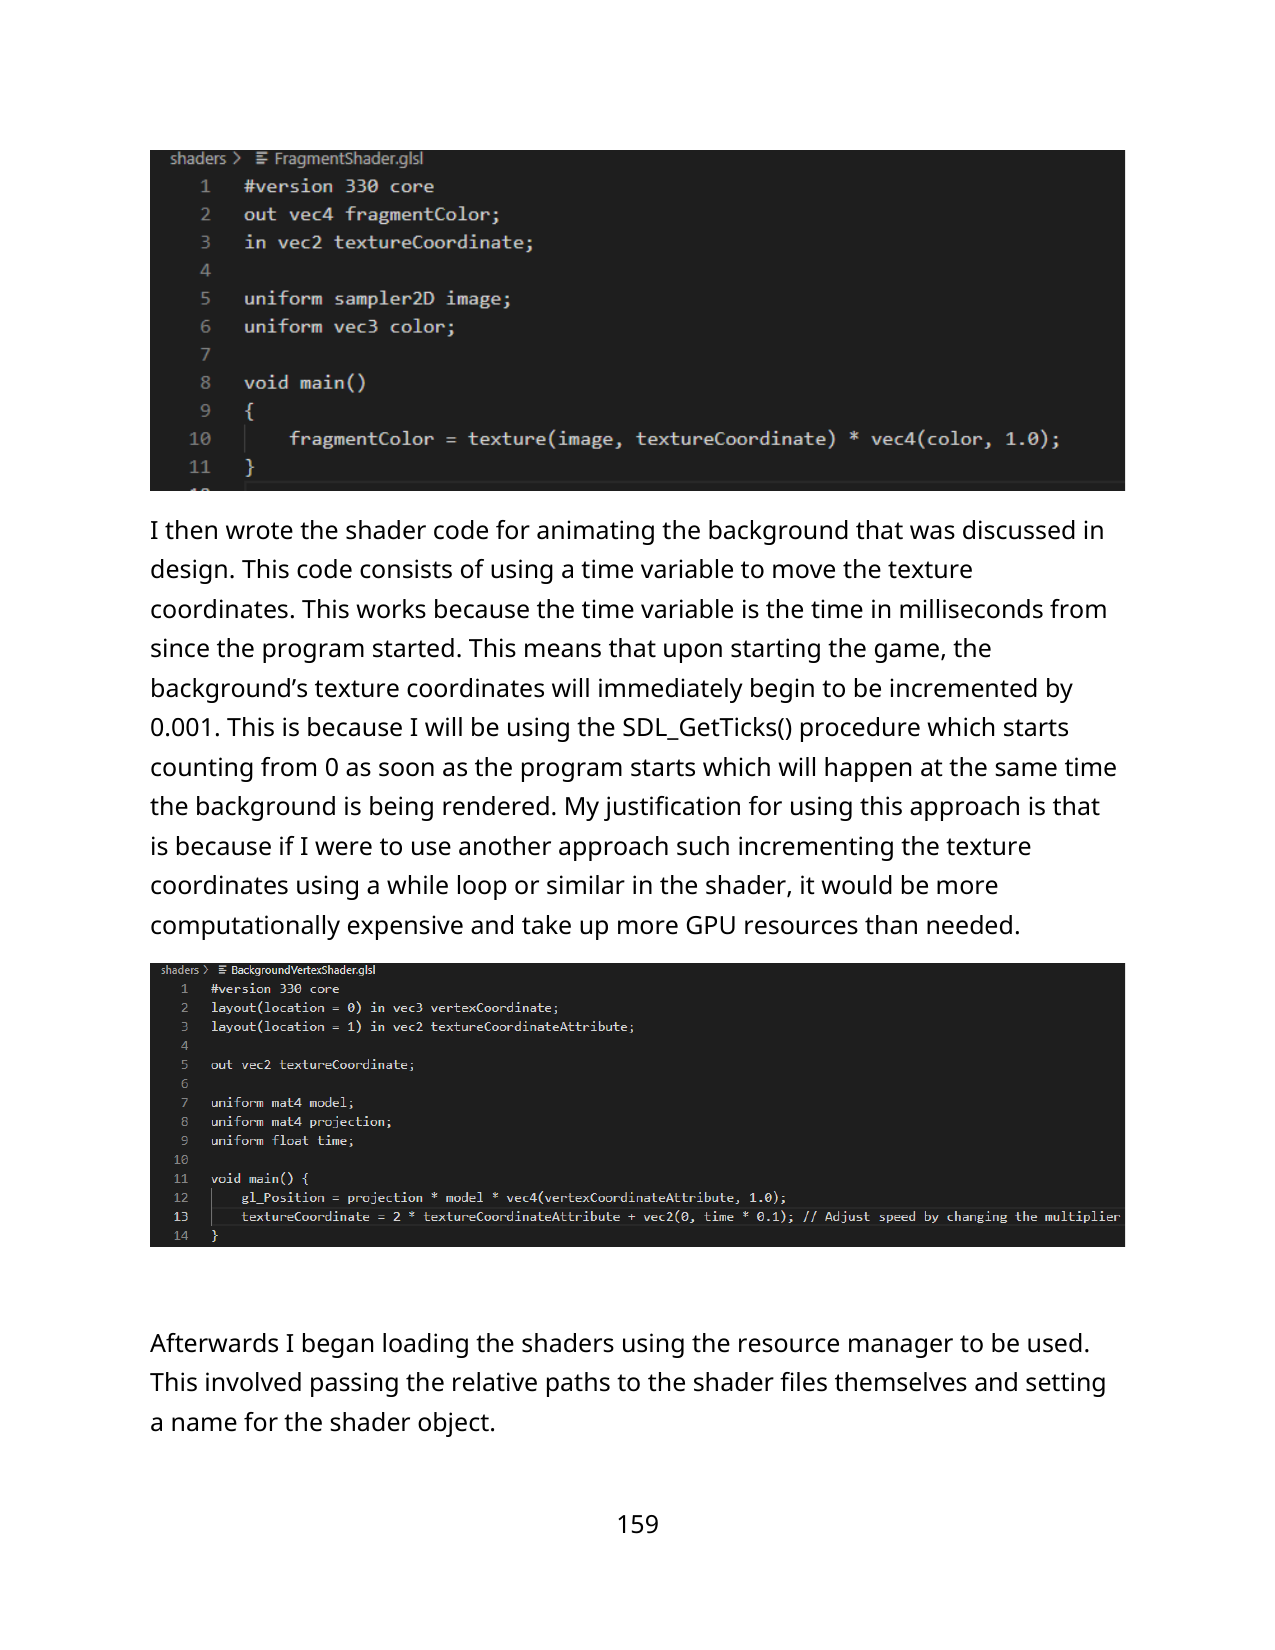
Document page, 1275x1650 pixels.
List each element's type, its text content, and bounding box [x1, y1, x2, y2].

text Afterwards I began loading the shaders using the resource manager to be used. This involved passing the relative paths to the shader files themselves and setting a name for the shader object. [150, 1325, 1125, 1438]
picture [150, 150, 1125, 491]
picture [150, 963, 1125, 1247]
text I then wrote the shader code for animating the background that was discussed in design. This code consists of using a time variable to move the texture coordinates. This works because the time variable is the time in milliseconds from since the program started. This means that upon starting the game, the background’s texture coordinates will immediately begin to be incremented by 0.001. This is because I will be using the SDL_GetTicks() procedure which starts counting from 0 as soon as the program starts which will happen at the same time the background is being rendered. My justification for using this approach is that is because if I were to use another approach such incrementing the texture coordinates using a while loop or similar in the shader, it would be more computationally expensive and take up more GPU resources than needed. [150, 513, 1125, 942]
